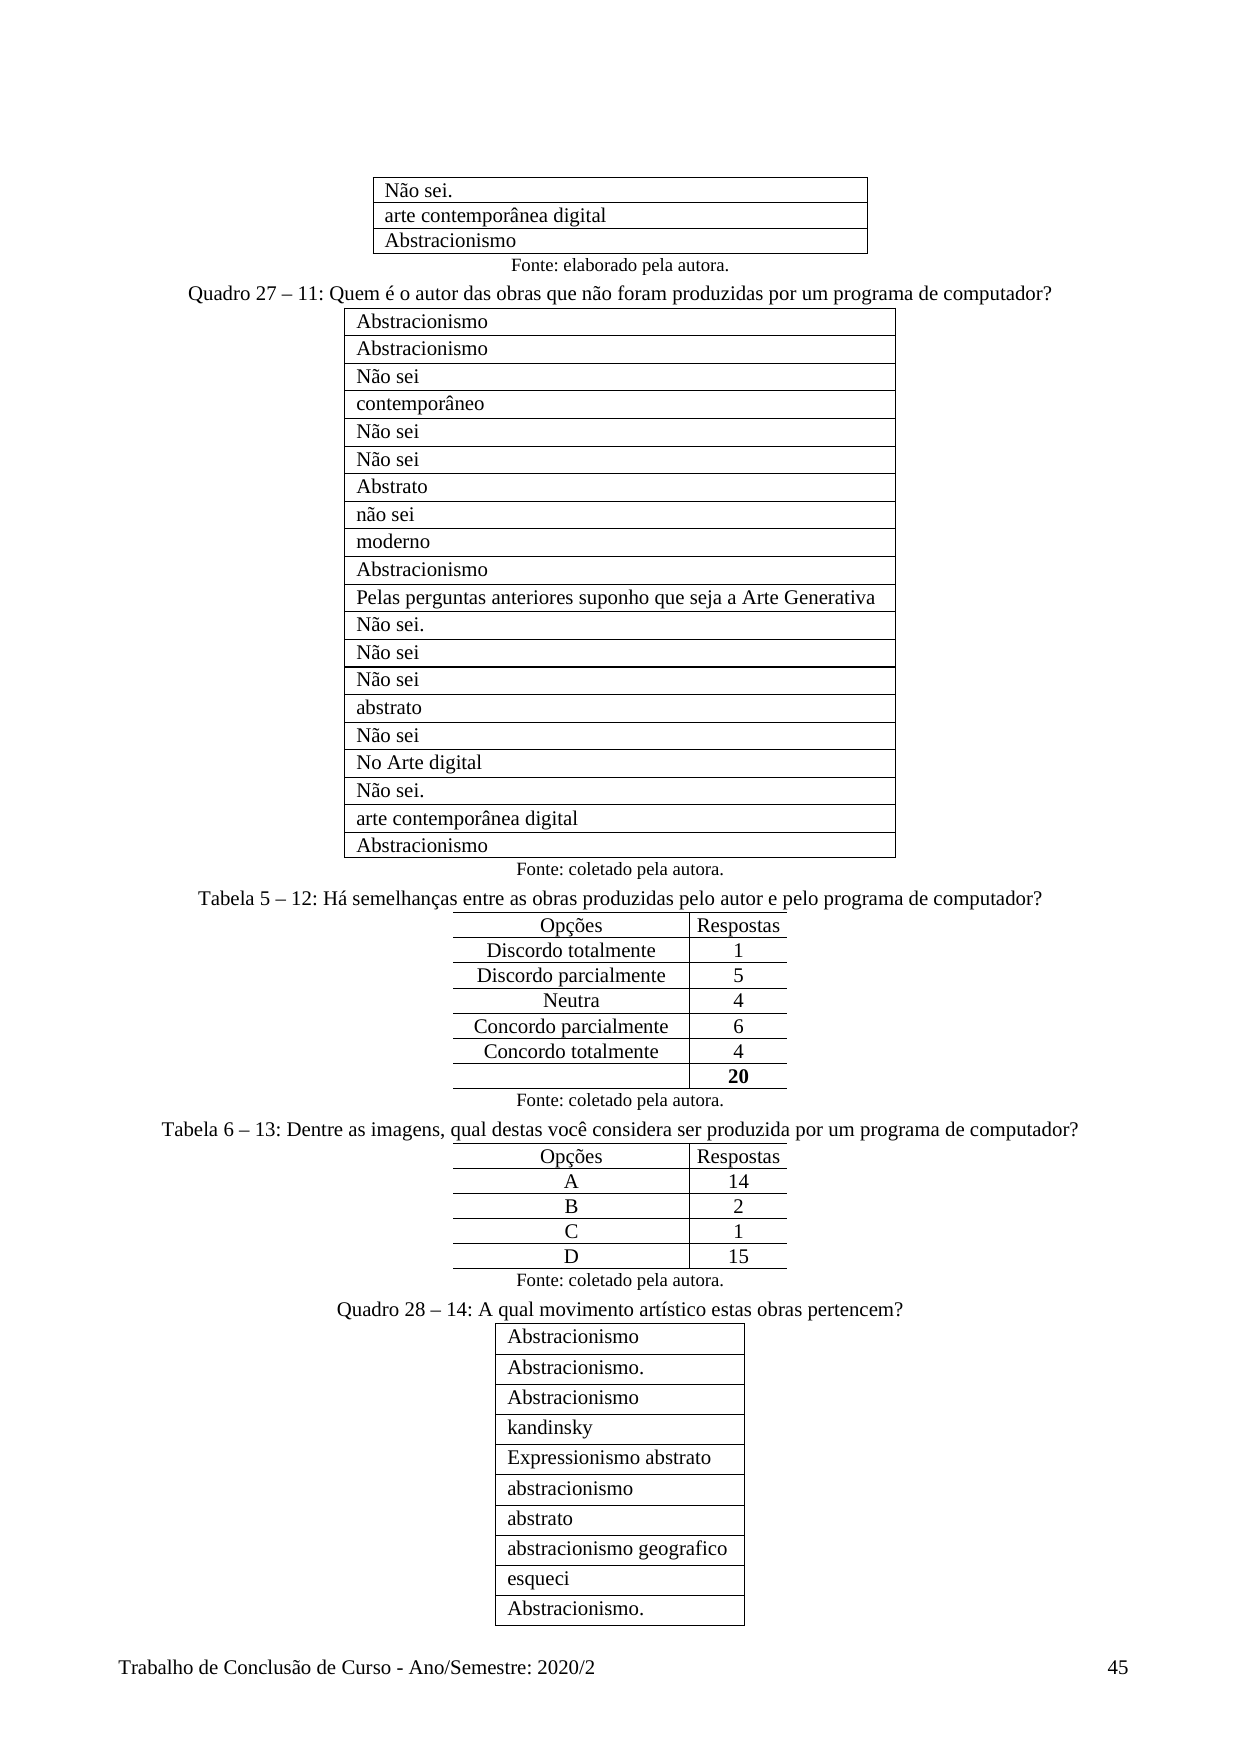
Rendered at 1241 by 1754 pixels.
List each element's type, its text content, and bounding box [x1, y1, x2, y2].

table_cell Expressionismo abstrato [496, 1445, 744, 1474]
text Tabela 6 – 13: Dentre as imagens, qual destas você considera ser produzida por um programa de computador? [118, 1117, 1122, 1141]
table_cell Não sei [345, 640, 895, 666]
text Fonte: coletado pela autora. [118, 858, 1122, 880]
table_cell Abstracionismo [496, 1385, 744, 1414]
table_cell Concordo parcialmente [453, 1014, 689, 1038]
table_cell Neutra [453, 989, 689, 1012]
table_cell Abstracionismo [345, 557, 895, 583]
table_cell Abstracionismo. [496, 1596, 744, 1625]
table_header Respostas [690, 1144, 787, 1168]
table_cell [453, 1064, 689, 1088]
table_cell Discordo totalmente [453, 938, 689, 962]
table_cell Não sei. [345, 778, 895, 804]
table_cell Não sei [345, 364, 895, 390]
table_cell contemporâneo [345, 391, 895, 418]
table_cell não sei [345, 502, 895, 528]
table_cell 15 [690, 1244, 787, 1268]
table_header Abstracionismo [496, 1324, 744, 1353]
table_cell Não sei [345, 723, 895, 749]
text Fonte: elaborado pela autora. [118, 253, 1122, 275]
table_cell Não sei [345, 419, 895, 446]
table_cell D [453, 1244, 689, 1268]
table_cell 1 [690, 1219, 787, 1243]
text Tabela 5 – 12: Há semelhanças entre as obras produzidas pelo autor e pelo programa de computador? [118, 886, 1122, 910]
table_cell 20 [690, 1064, 787, 1088]
table_cell abstrato [496, 1506, 744, 1535]
table_cell C [453, 1219, 689, 1243]
table_header Opções [453, 1144, 689, 1168]
table_cell esqueci [496, 1566, 744, 1595]
text Quadro 27 – 11: Quem é o autor das obras que não foram produzidas por um programa de computador? [118, 281, 1122, 305]
table_cell Abstrato [345, 474, 895, 501]
table_cell abstracionismo geografico [496, 1536, 744, 1565]
table_cell 2 [690, 1194, 787, 1218]
text Fonte: coletado pela autora. [118, 1089, 1122, 1110]
text Quadro 28 – 14: A qual movimento artístico estas obras pertencem? [118, 1297, 1122, 1321]
table_cell abstrato [345, 695, 895, 722]
table_cell Discordo parcialmente [453, 963, 689, 987]
table_cell Não sei [345, 668, 895, 694]
table_cell Concordo totalmente [453, 1039, 689, 1063]
table_cell Abstracionismo [345, 336, 895, 363]
table_cell Abstracionismo [345, 833, 895, 857]
table_cell 6 [690, 1014, 787, 1038]
table_header Opções [453, 913, 689, 937]
table_cell Pelas perguntas anteriores suponho que seja a Arte Generativa [345, 585, 895, 611]
table_cell Abstracionismo. [496, 1355, 744, 1384]
table_cell No Arte digital [345, 750, 895, 777]
table_cell 4 [690, 989, 787, 1012]
table_cell 1 [690, 938, 787, 962]
table_header Abstracionismo [345, 309, 895, 335]
table_cell A [453, 1169, 689, 1193]
table_cell moderno [345, 529, 895, 556]
table_header Respostas [690, 913, 787, 937]
table_cell abstracionismo [496, 1475, 744, 1504]
text Fonte: coletado pela autora. [118, 1269, 1122, 1291]
table_cell 5 [690, 963, 787, 987]
table_cell Não sei. [345, 612, 895, 639]
table_cell 14 [690, 1169, 787, 1193]
table_cell arte contemporânea digital [374, 203, 867, 227]
table_cell Abstracionismo [374, 229, 867, 252]
table_cell Não sei [345, 447, 895, 473]
table_cell B [453, 1194, 689, 1218]
table_cell 4 [690, 1039, 787, 1063]
table_cell kandinsky [496, 1415, 744, 1444]
table_cell Não sei. [374, 178, 867, 202]
table_cell arte contemporânea digital [345, 805, 895, 832]
